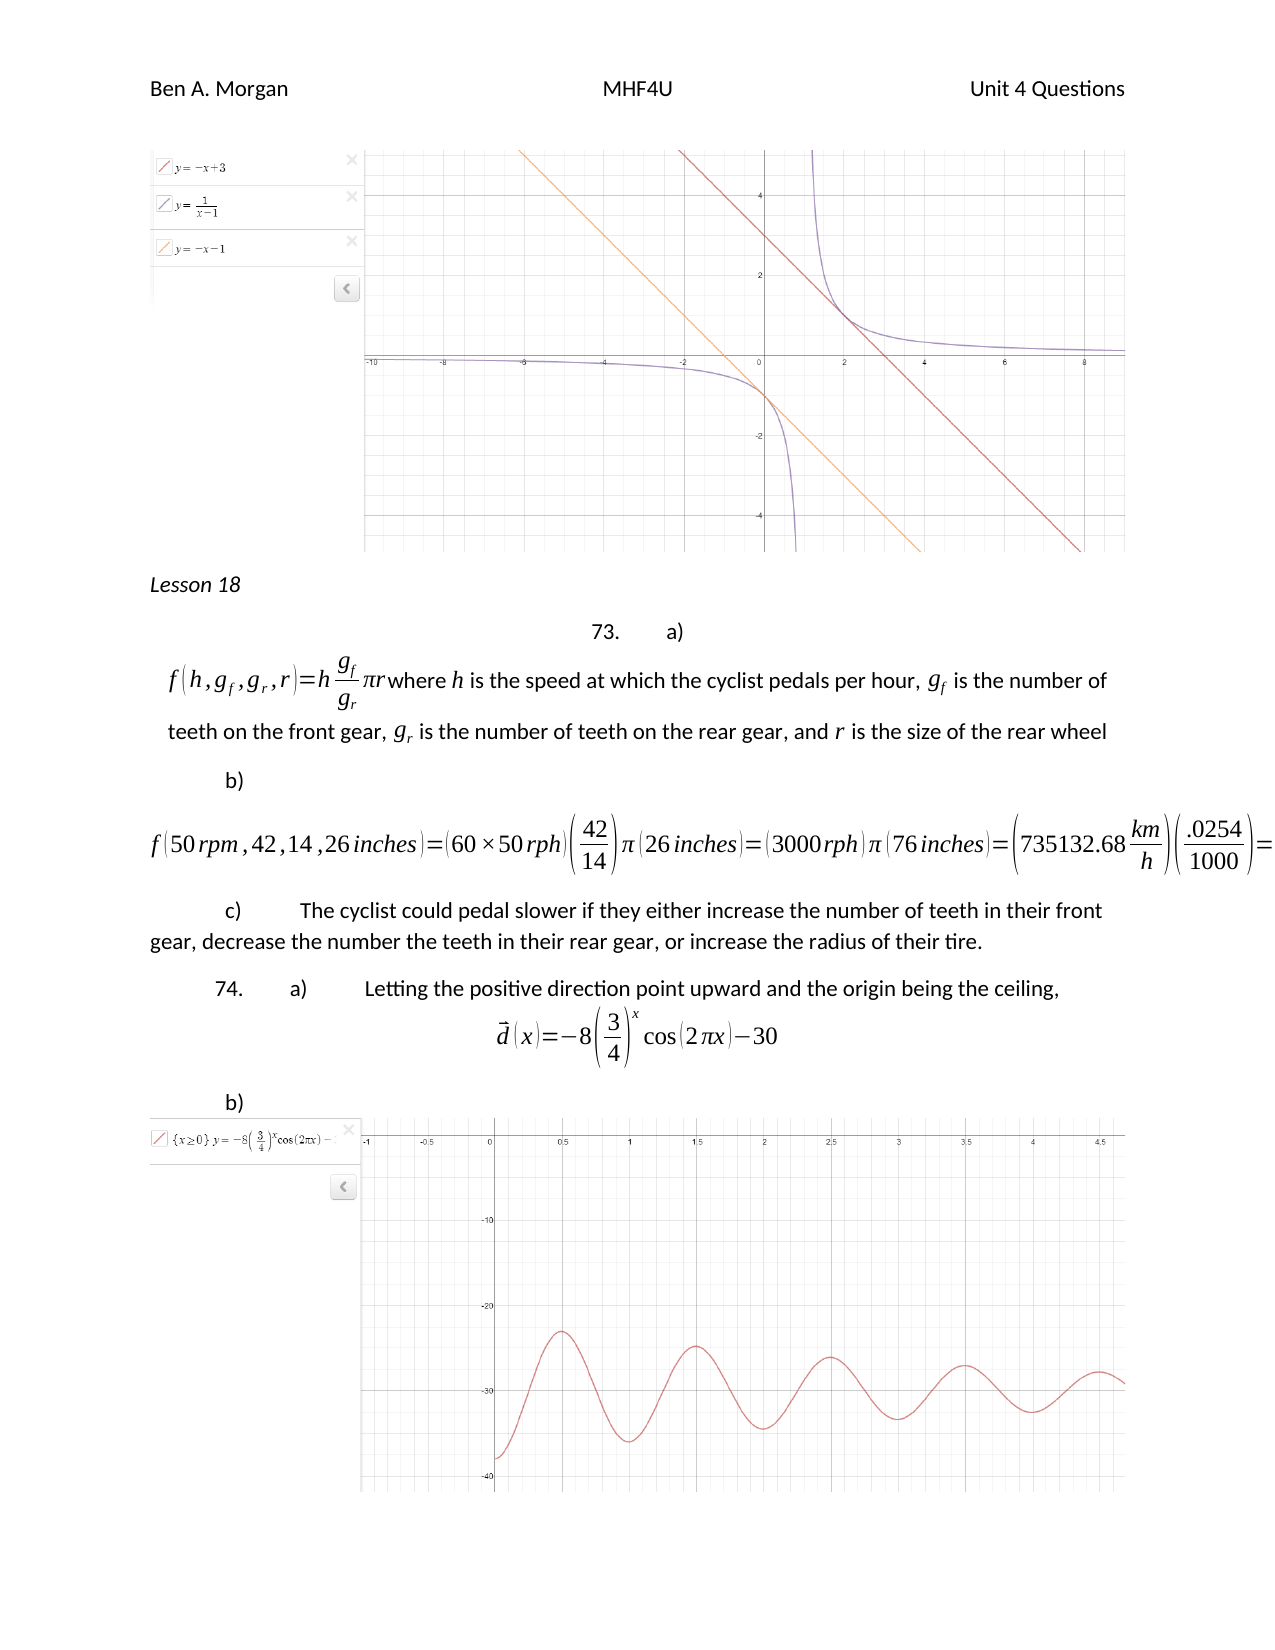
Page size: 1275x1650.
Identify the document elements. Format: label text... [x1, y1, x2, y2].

text 73. a) where is the speed at which the cyclist pedals per hour, is the number of teeth on the front gear, is the number of teeth on the rear gear, and is the size of the rear wheel [150, 617, 1125, 747]
text c) The cyclist could pedal slower if they either increase the number of teeth in their front gear, decrease the number the teeth in their rear gear, or increase the radius of their tire. [150, 897, 1125, 955]
text 74. a) Letting the positive direction point upward and the origin being the ceiling, [150, 974, 1125, 1069]
picture [150, 150, 1125, 552]
picture [150, 1118, 1125, 1492]
text b) [150, 766, 1125, 794]
text b) [150, 1088, 1125, 1118]
text Lesson 18 [150, 570, 1125, 598]
